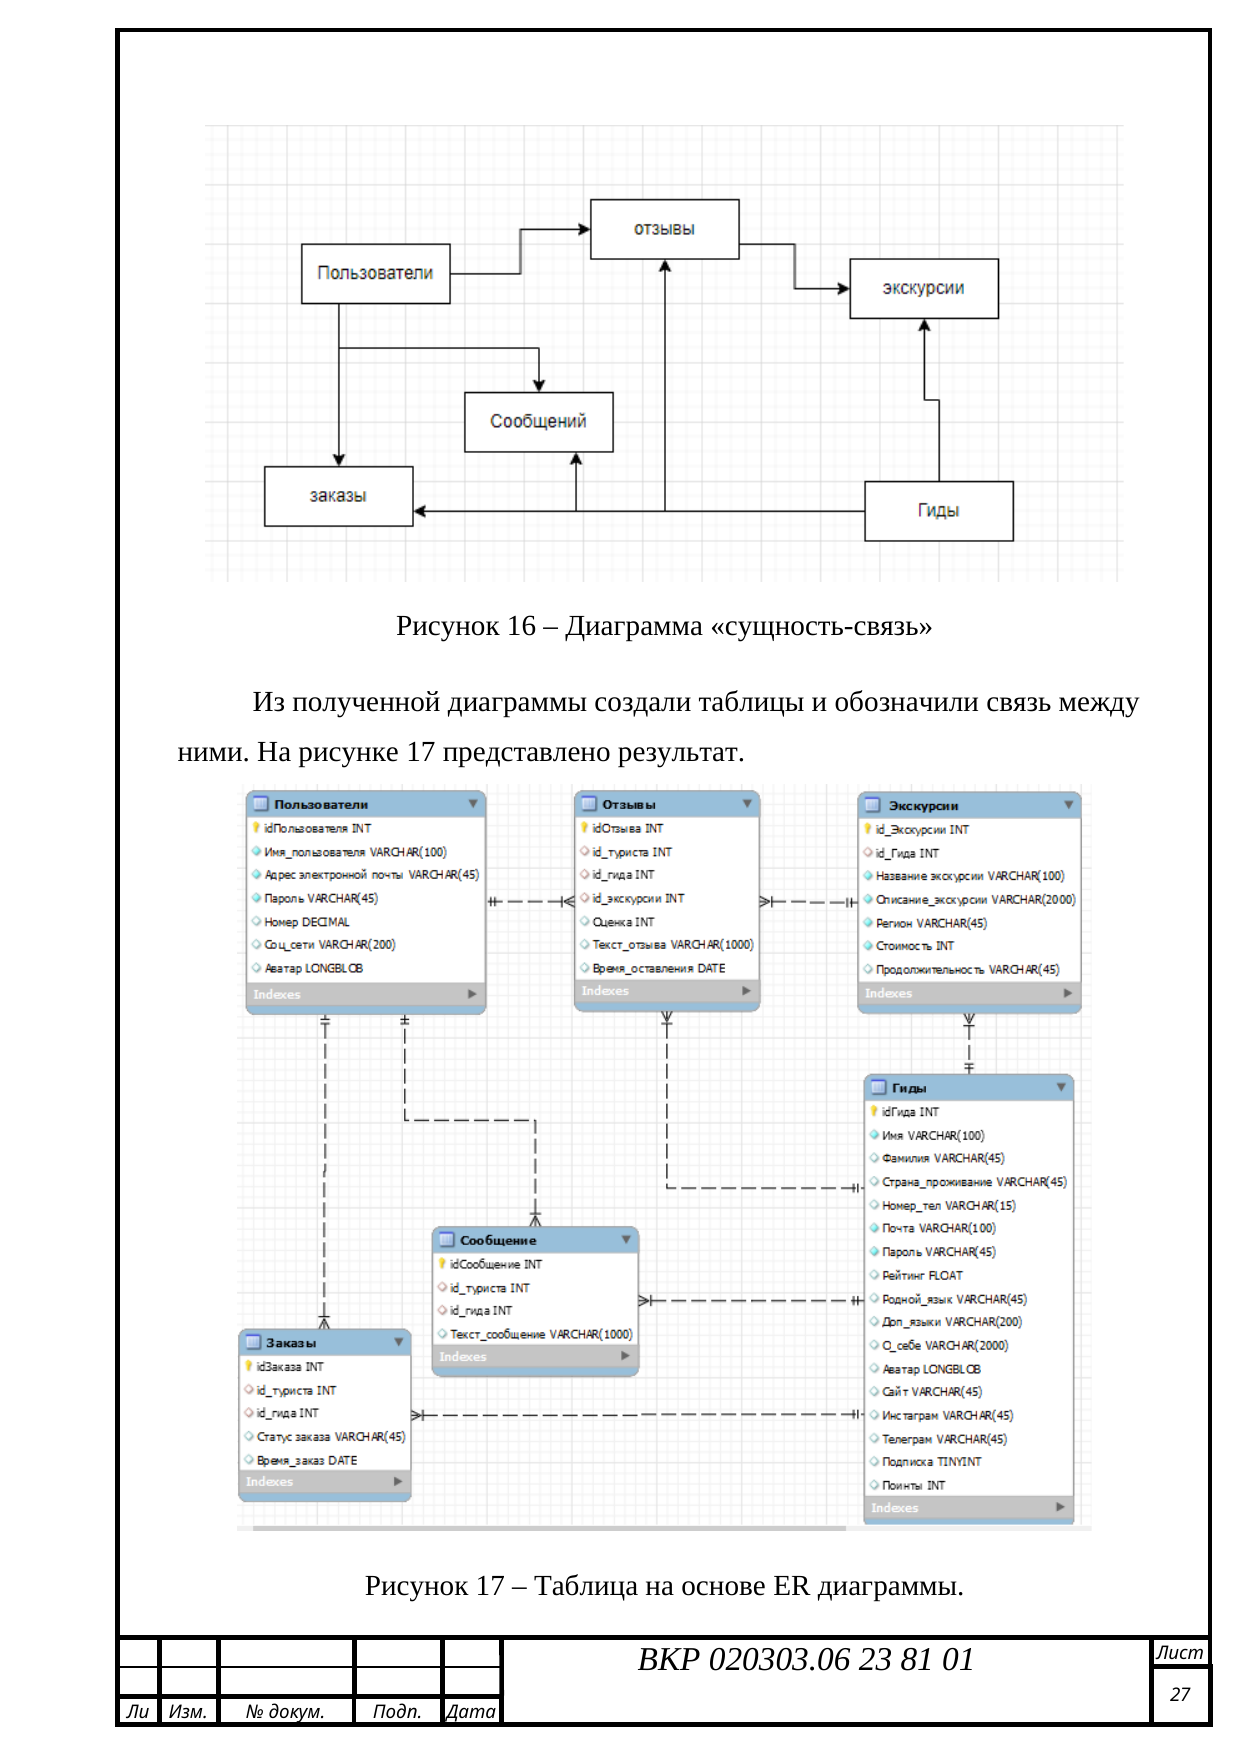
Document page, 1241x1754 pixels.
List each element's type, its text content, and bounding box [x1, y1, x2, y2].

picture [205, 125, 1124, 582]
picture [237, 784, 1092, 1531]
text Рисунок 16 – Диаграмма «сущность-связь» [177, 608, 1152, 642]
text Рисунок 17 – Таблица на основе ER диаграммы. [177, 1568, 1152, 1602]
text Из полученной диаграммы создали таблицы и обозначили связь между ними. На рисунке 17 представлено результат. [177, 684, 1152, 767]
